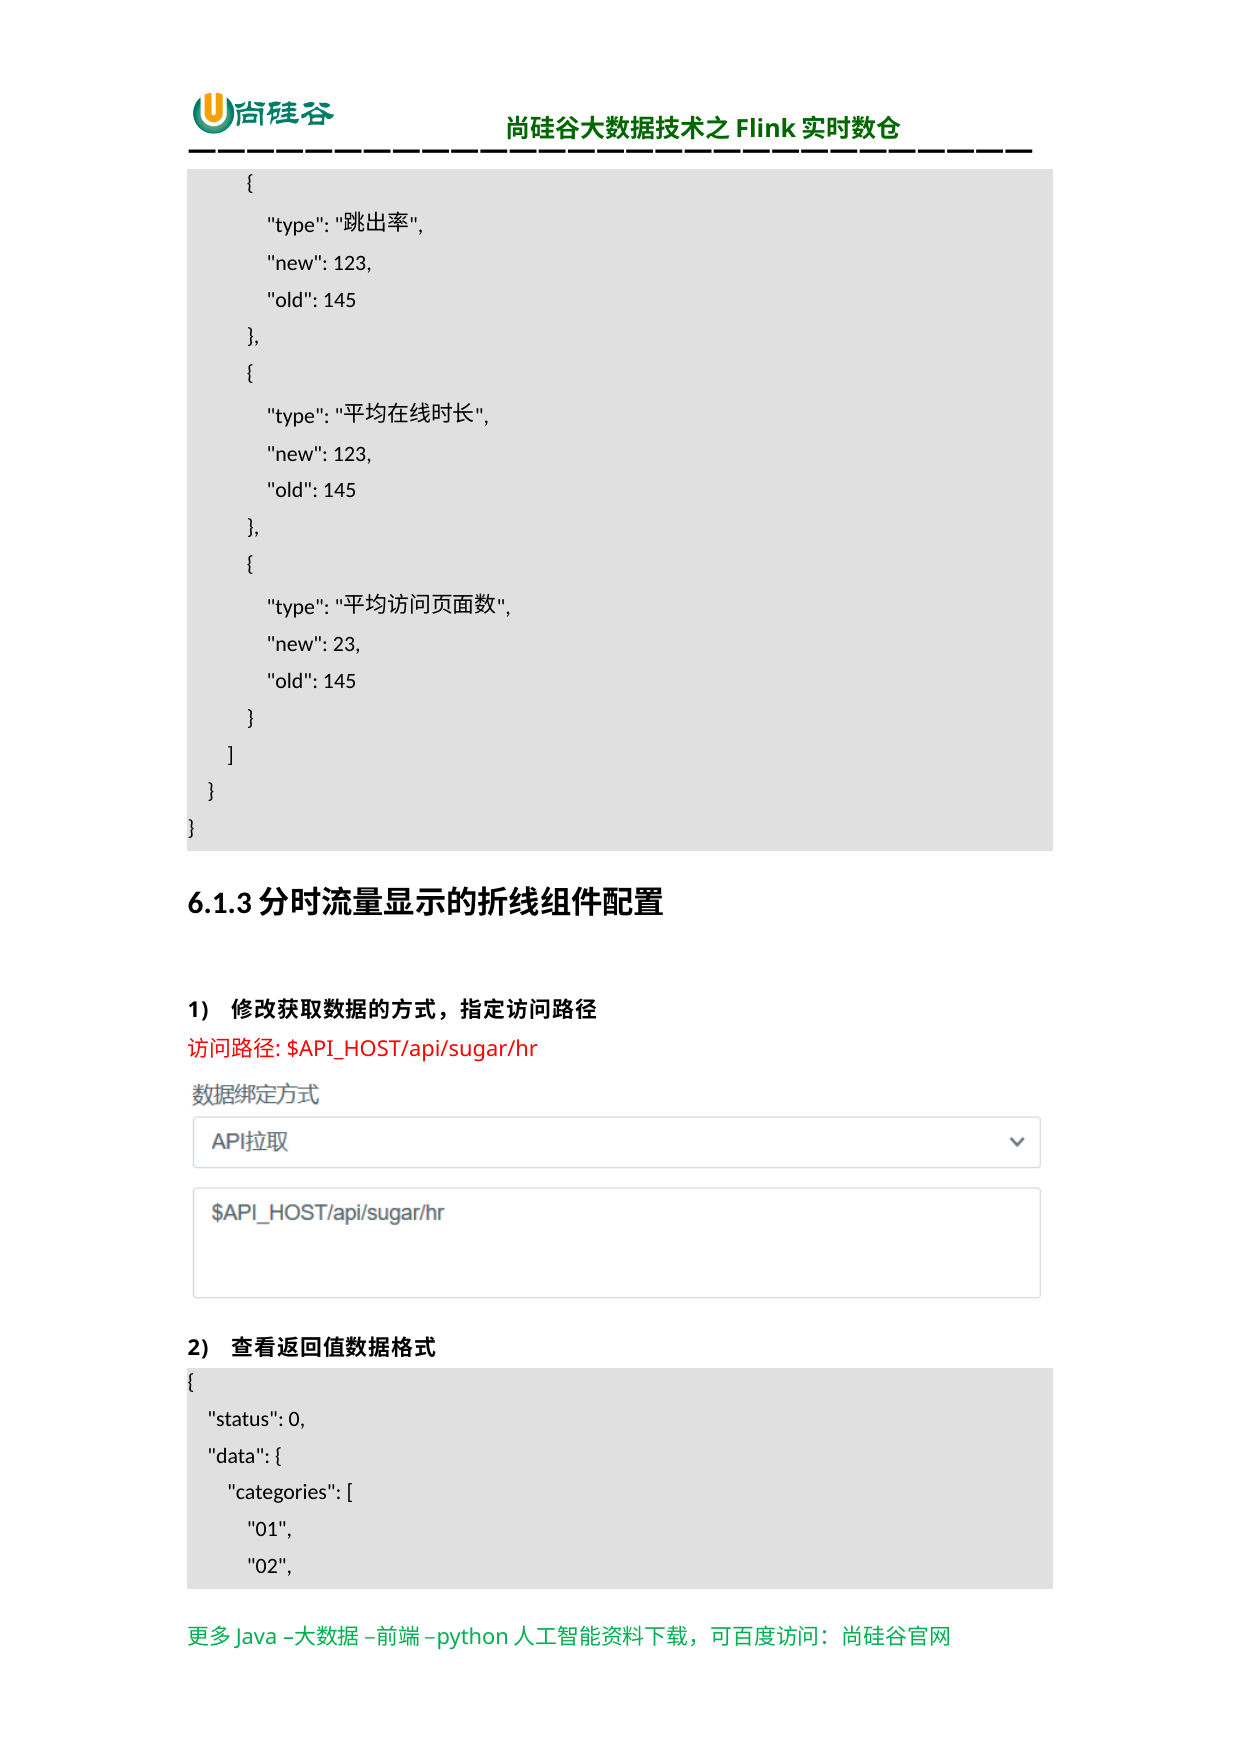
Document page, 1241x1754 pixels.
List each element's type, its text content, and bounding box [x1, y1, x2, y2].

text ] [187, 741, 1053, 778]
text "status": 0, [187, 1405, 1053, 1442]
text "old": 145 [187, 667, 1053, 704]
text "type": "平均在线时长", [187, 396, 1053, 440]
text "old": 145 [187, 286, 1053, 323]
text "categories": [ [187, 1478, 1053, 1515]
text "old": 145 [187, 477, 1053, 513]
text "data": { [187, 1442, 1053, 1478]
text } [187, 778, 1053, 814]
text }, [187, 513, 1053, 550]
text "new": 123, [187, 440, 1053, 477]
picture [187, 1078, 1053, 1308]
text "01", [187, 1515, 1053, 1552]
subtitle 6.1.3 分时流量显示的折线组件配置 [187, 867, 1053, 932]
text } [187, 814, 1053, 851]
picture [187, 88, 338, 138]
text { [187, 359, 1053, 396]
subtitle 修改获取数据的方式，指定访问路径 [187, 992, 1053, 1024]
text { [187, 1368, 1053, 1405]
text { [187, 169, 1053, 205]
text { [187, 550, 1053, 587]
text "new": 123, [187, 249, 1053, 286]
text "02", [187, 1552, 1053, 1589]
text "new": 23, [187, 631, 1053, 667]
text "type": "平均访问页面数", [187, 587, 1053, 631]
text 访问路径: $API_HOST/api/sugar/hr [187, 1031, 1053, 1063]
subtitle 查看返回值数据格式 [187, 1329, 1053, 1362]
text "type": "跳出率", [187, 205, 1053, 249]
text }, [187, 323, 1053, 359]
text } [187, 704, 1053, 741]
